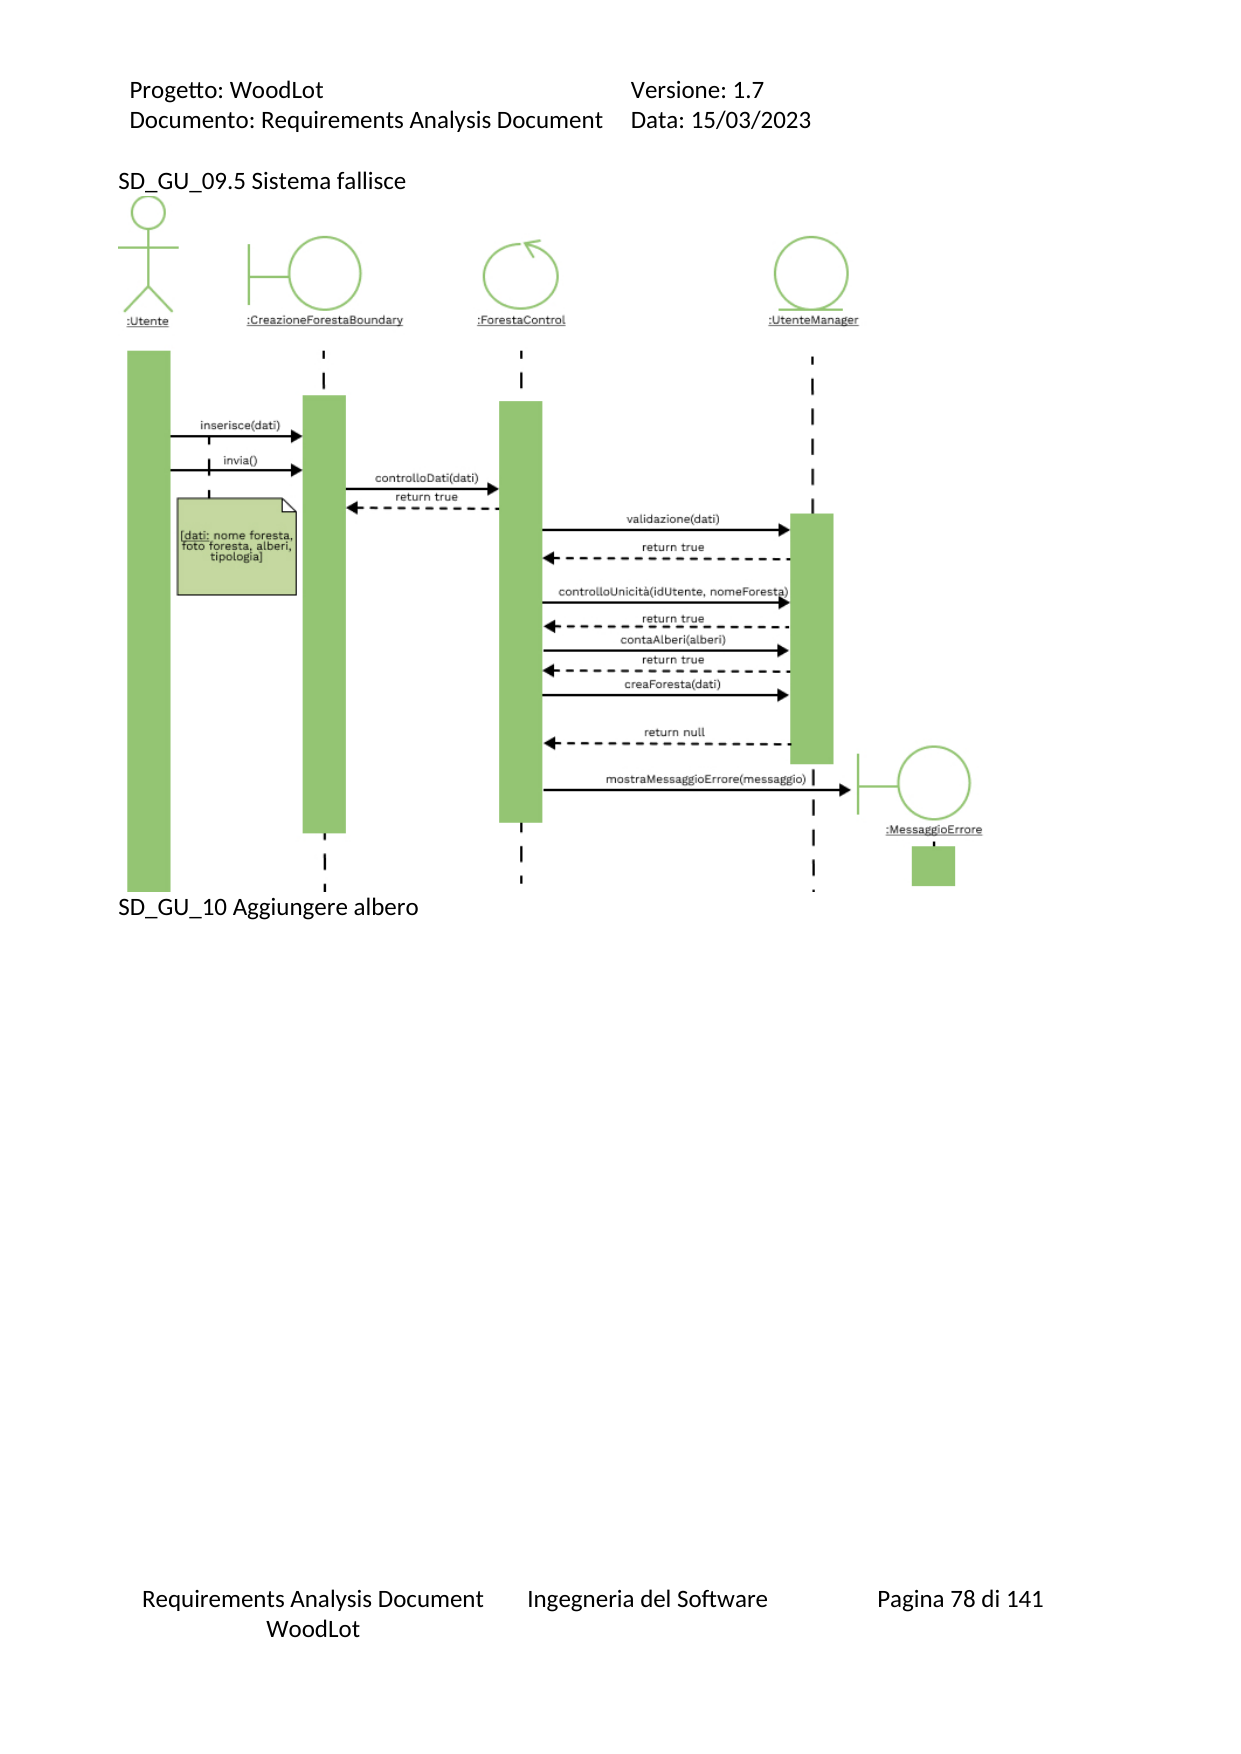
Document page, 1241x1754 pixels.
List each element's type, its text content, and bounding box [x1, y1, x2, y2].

text SD_GU_10 Aggiungere albero [118, 891, 1122, 922]
picture [118, 196, 1016, 892]
